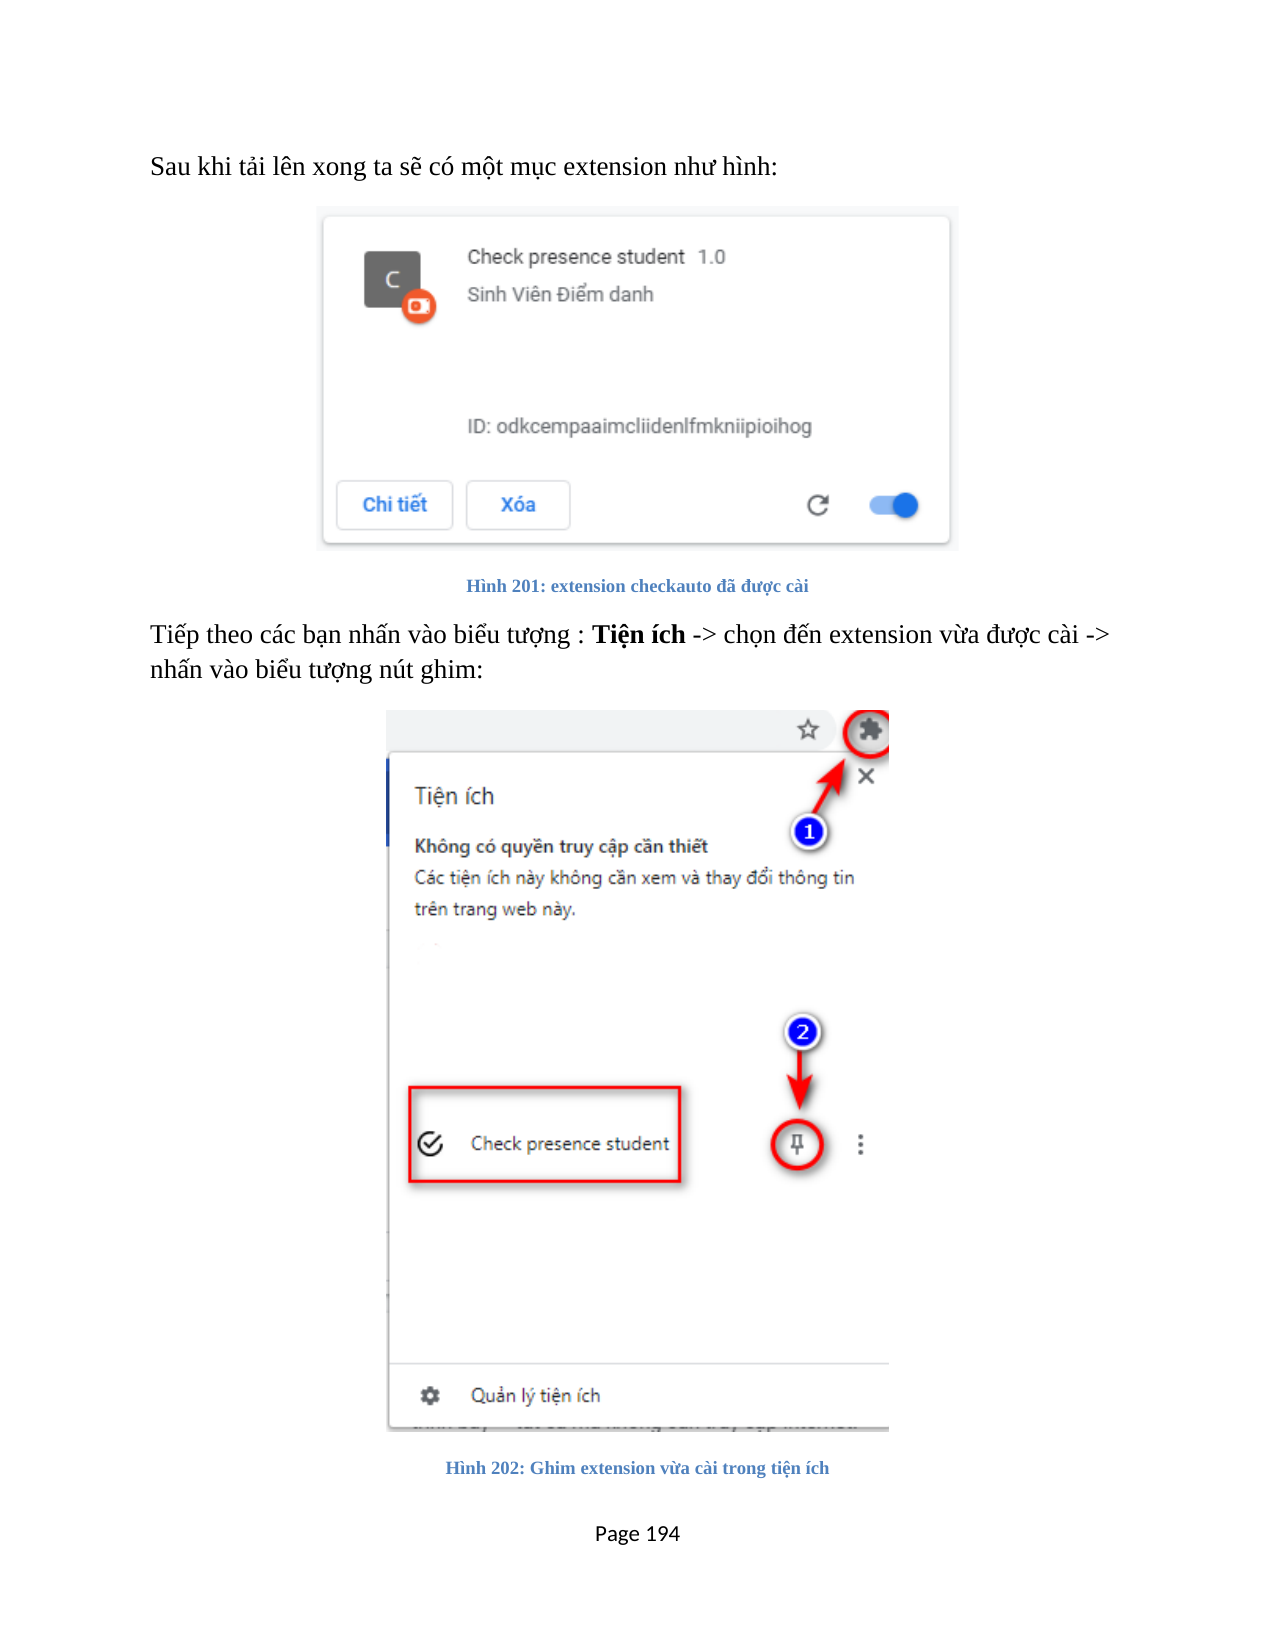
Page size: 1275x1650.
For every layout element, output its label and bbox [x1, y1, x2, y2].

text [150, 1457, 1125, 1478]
picture [316, 206, 959, 551]
picture [386, 710, 889, 1432]
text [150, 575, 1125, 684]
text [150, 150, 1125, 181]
